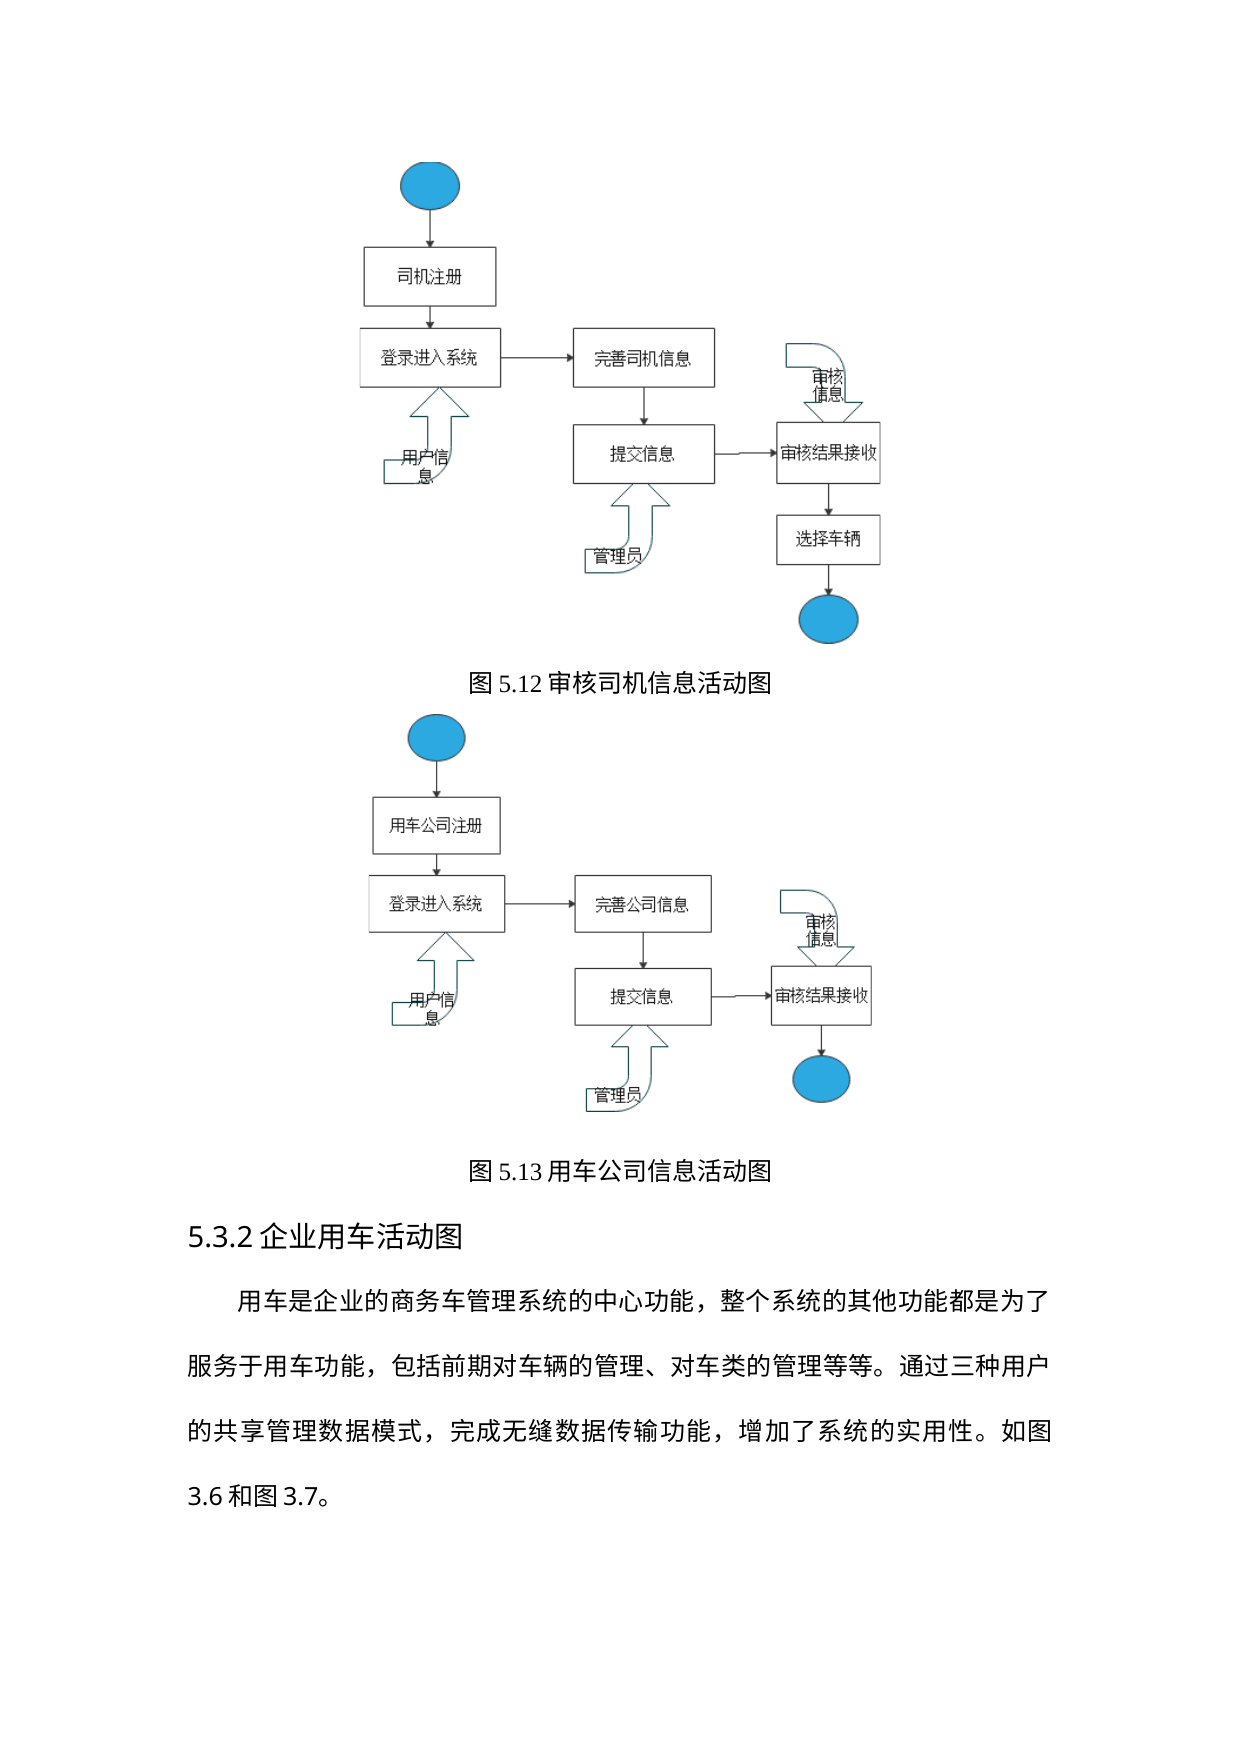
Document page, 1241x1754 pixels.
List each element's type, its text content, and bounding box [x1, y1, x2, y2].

picture [368, 714, 872, 1112]
text 图5.12审核司机信息活动图 [187, 649, 1053, 714]
text 图5.13用车公司信息活动图 [187, 1137, 1053, 1202]
text 用车是企业的商务车管理系统的中心功能，整个系统的其他功能都是为了服务于用车功能，包括前期对车辆的管理、对车类的管理等等。通过三种用户的共享管理数据模式，完成无缝数据传输功能，增加了系统的实用性。如图3.6和图3.7。 [187, 1267, 1053, 1527]
text 5.3.2企业用车活动图 [187, 1202, 1053, 1267]
picture [359, 162, 881, 644]
